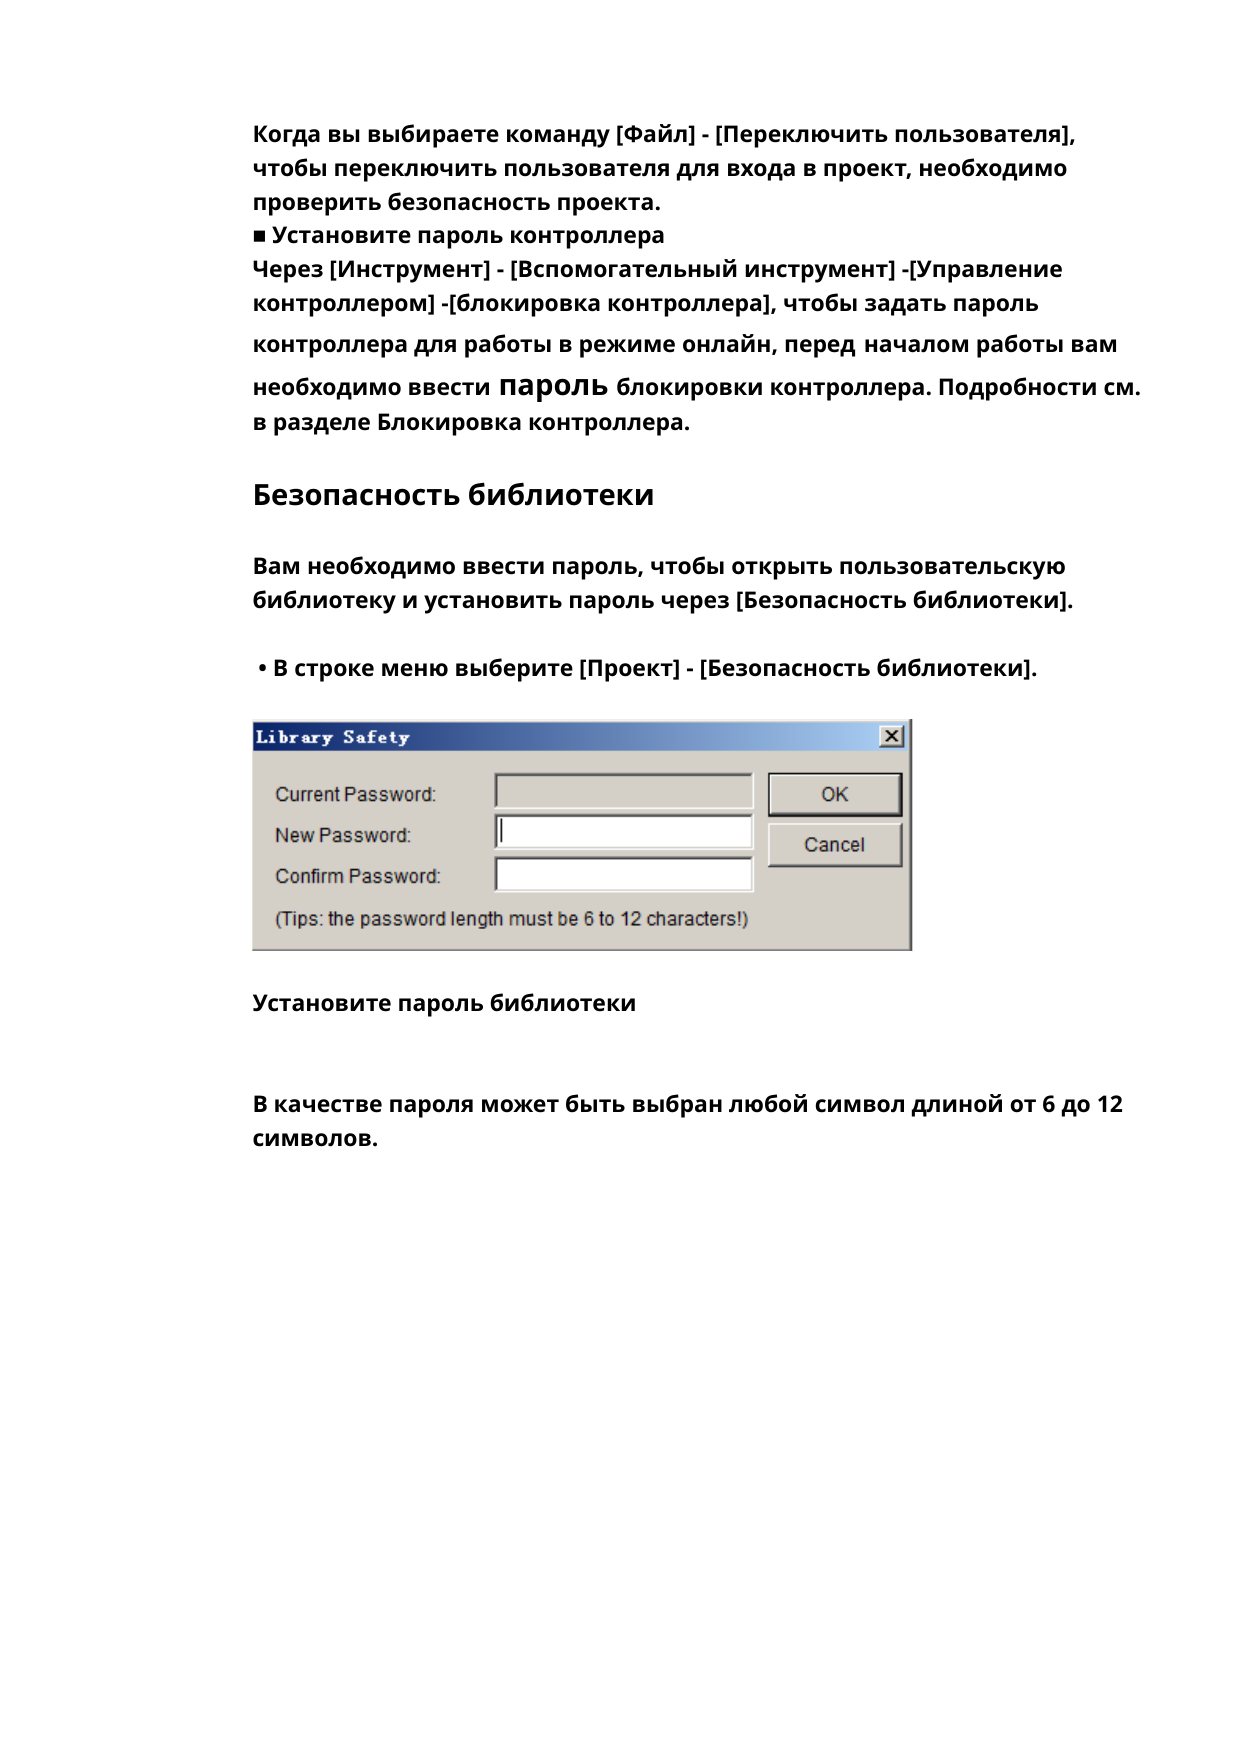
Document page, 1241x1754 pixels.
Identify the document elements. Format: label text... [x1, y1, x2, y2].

picture [252, 719, 914, 951]
list Когда вы выбираете команду [Файл] - [Переключить пользователя], чтобы переключить пользователя для входа в проект, необходимо проверить безопасность проекта. [252, 118, 1152, 217]
list В качестве пароля может быть выбран любой символ длиной от 6 до 12 символов. [252, 1088, 1152, 1153]
list Безопасность библиотеки [252, 474, 1152, 513]
list • В строке меню выберите [Проект] - [Безопасность библиотеки]. [252, 652, 1152, 683]
list Вам необходимо ввести пароль, чтобы открыть пользовательскую библиотеку и установить пароль через [Безопасность библиотеки]. [252, 550, 1152, 615]
list ■ Установите пароль контроллера [252, 219, 1152, 251]
list Через [Инструмент] - [Вспомогательный инструмент] -[Управление контроллером] -[блокировка контроллера], чтобы задать пароль контроллера для работы в режиме онлайн, перед началом работы вам необходимо ввести пароль блокировки контроллера. Подробности см. в разделе Блокировка контроллера. [252, 253, 1152, 437]
list Установите пароль библиотеки [252, 987, 1152, 1018]
